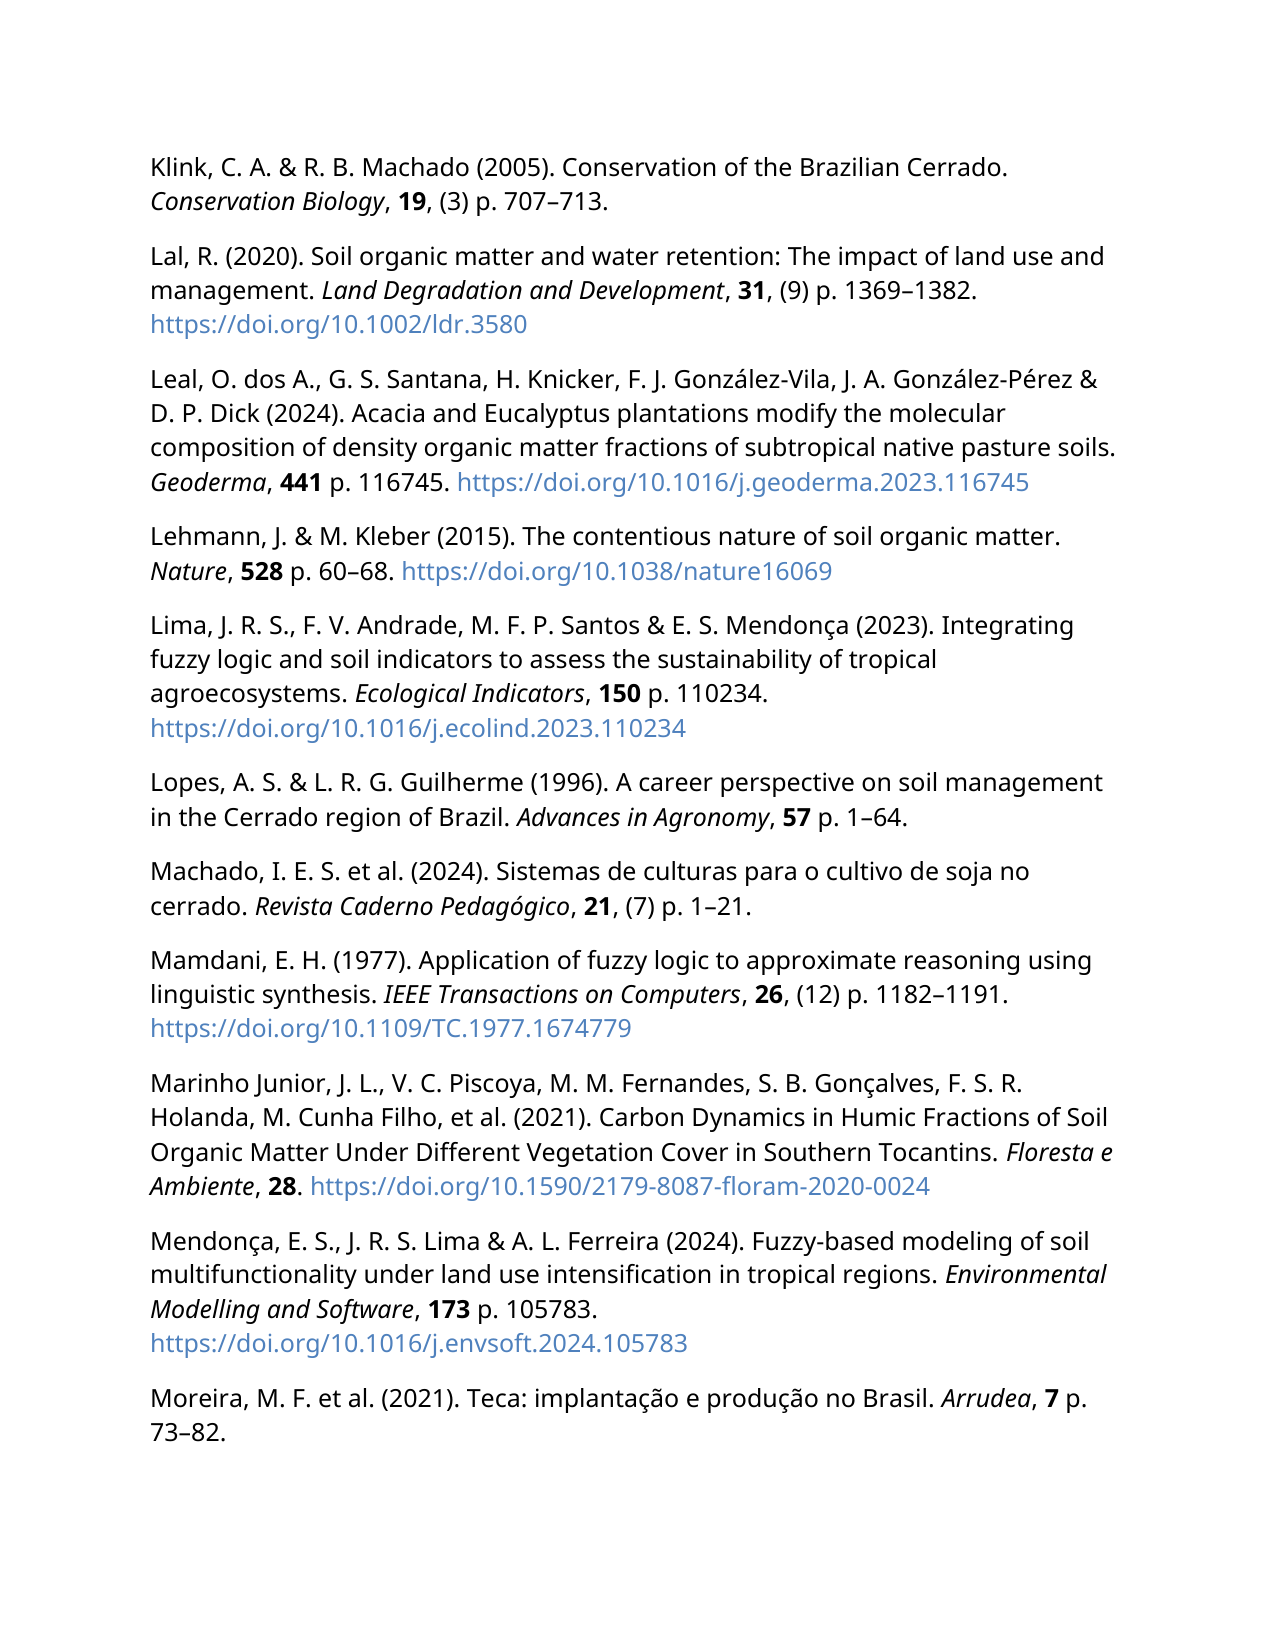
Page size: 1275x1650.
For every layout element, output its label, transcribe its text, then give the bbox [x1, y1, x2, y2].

text Lal, R. (2020). Soil organic matter and water retention: The impact of land use and management. Land Degradation and Development, 31, (9) p. 1369–1382. https://doi.org/10.1002/ldr.3580 [150, 239, 1125, 341]
text Moreira, M. F. et al. (2021). Teca: implantação e produção no Brasil. Arrudea, 7 p. 73–82. [150, 1380, 1125, 1448]
text Machado, I. E. S. et al. (2024). Sistemas de culturas para o cultivo de soja no cerrado. Revista Caderno Pedagógico, 21, (7) p. 1–21. [150, 854, 1125, 922]
text Marinho Junior, J. L., V. C. Piscoya, M. M. Fernandes, S. B. Gonçalves, F. S. R. Holanda, M. Cunha Filho, et al. (2021). Carbon Dynamics in Humic Fractions of Soil Organic Matter Under Different Vegetation Cover in Southern Tocantins. Floresta e Ambiente, 28. https://doi.org/10.1590/2179-8087-floram-2020-0024 [150, 1066, 1125, 1202]
text Mamdani, E. H. (1977). Application of fuzzy logic to approximate reasoning using linguistic synthesis. IEEE Transactions on Computers, 26, (12) p. 1182–1191. https://doi.org/10.1109/TC.1977.1674779 [150, 943, 1125, 1045]
text Lehmann, J. & M. Kleber (2015). The contentious nature of soil organic matter. Nature, 528 p. 60–68. https://doi.org/10.1038/nature16069 [150, 519, 1125, 587]
text Lima, J. R. S., F. V. Andrade, M. F. P. Santos & E. S. Mendonça (2023). Integrating fuzzy logic and soil indicators to assess the sustainability of tropical agroecosystems. Ecological Indicators, 150 p. 110234. https://doi.org/10.1016/j.ecolind.2023.110234 [150, 608, 1125, 744]
text Mendonça, E. S., J. R. S. Lima & A. L. Ferreira (2024). Fuzzy-based modeling of soil multifunctionality under land use intensification in tropical regions. Environmental Modelling and Software, 173 p. 105783. https://doi.org/10.1016/j.envsoft.2024.105783 [150, 1223, 1125, 1359]
text Klink, C. A. & R. B. Machado (2005). Conservation of the Brazilian Cerrado. Conservation Biology, 19, (3) p. 707–713. [150, 150, 1125, 218]
text Lopes, A. S. & L. R. G. Guilherme (1996). A career perspective on soil management in the Cerrado region of Brazil. Advances in Agronomy, 57 p. 1–64. [150, 765, 1125, 833]
text Leal, O. dos A., G. S. Santana, H. Knicker, F. J. González-Vila, J. A. González-Pérez & D. P. Dick (2024). Acacia and Eucalyptus plantations modify the molecular composition of density organic matter fractions of subtropical native pasture soils. Geoderma, 441 p. 116745. https://doi.org/10.1016/j.geoderma.2023.116745 [150, 362, 1125, 498]
